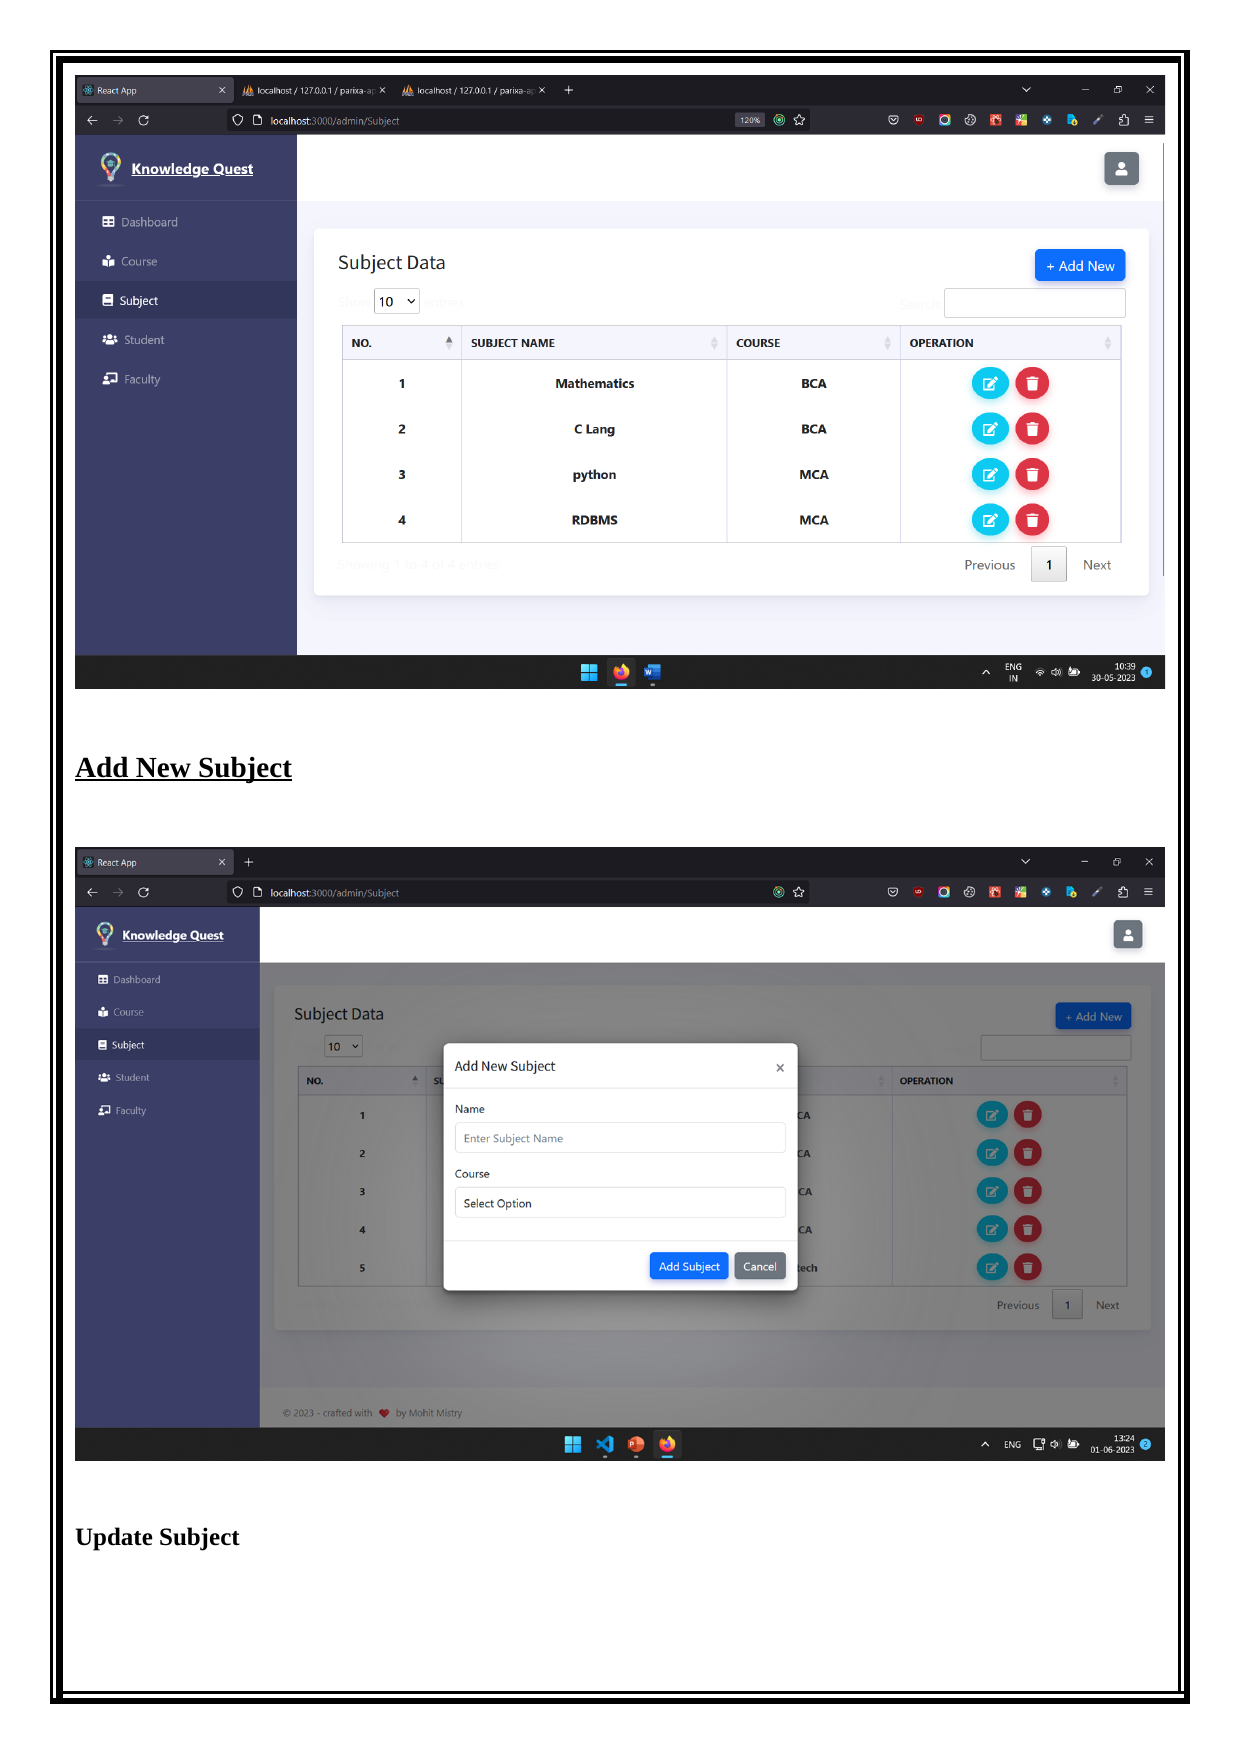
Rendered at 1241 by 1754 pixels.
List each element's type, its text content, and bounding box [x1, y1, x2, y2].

text Add New Subject [75, 750, 1165, 784]
picture [75, 75, 1166, 689]
text Update Subject [75, 1522, 1165, 1551]
picture [75, 847, 1165, 1461]
